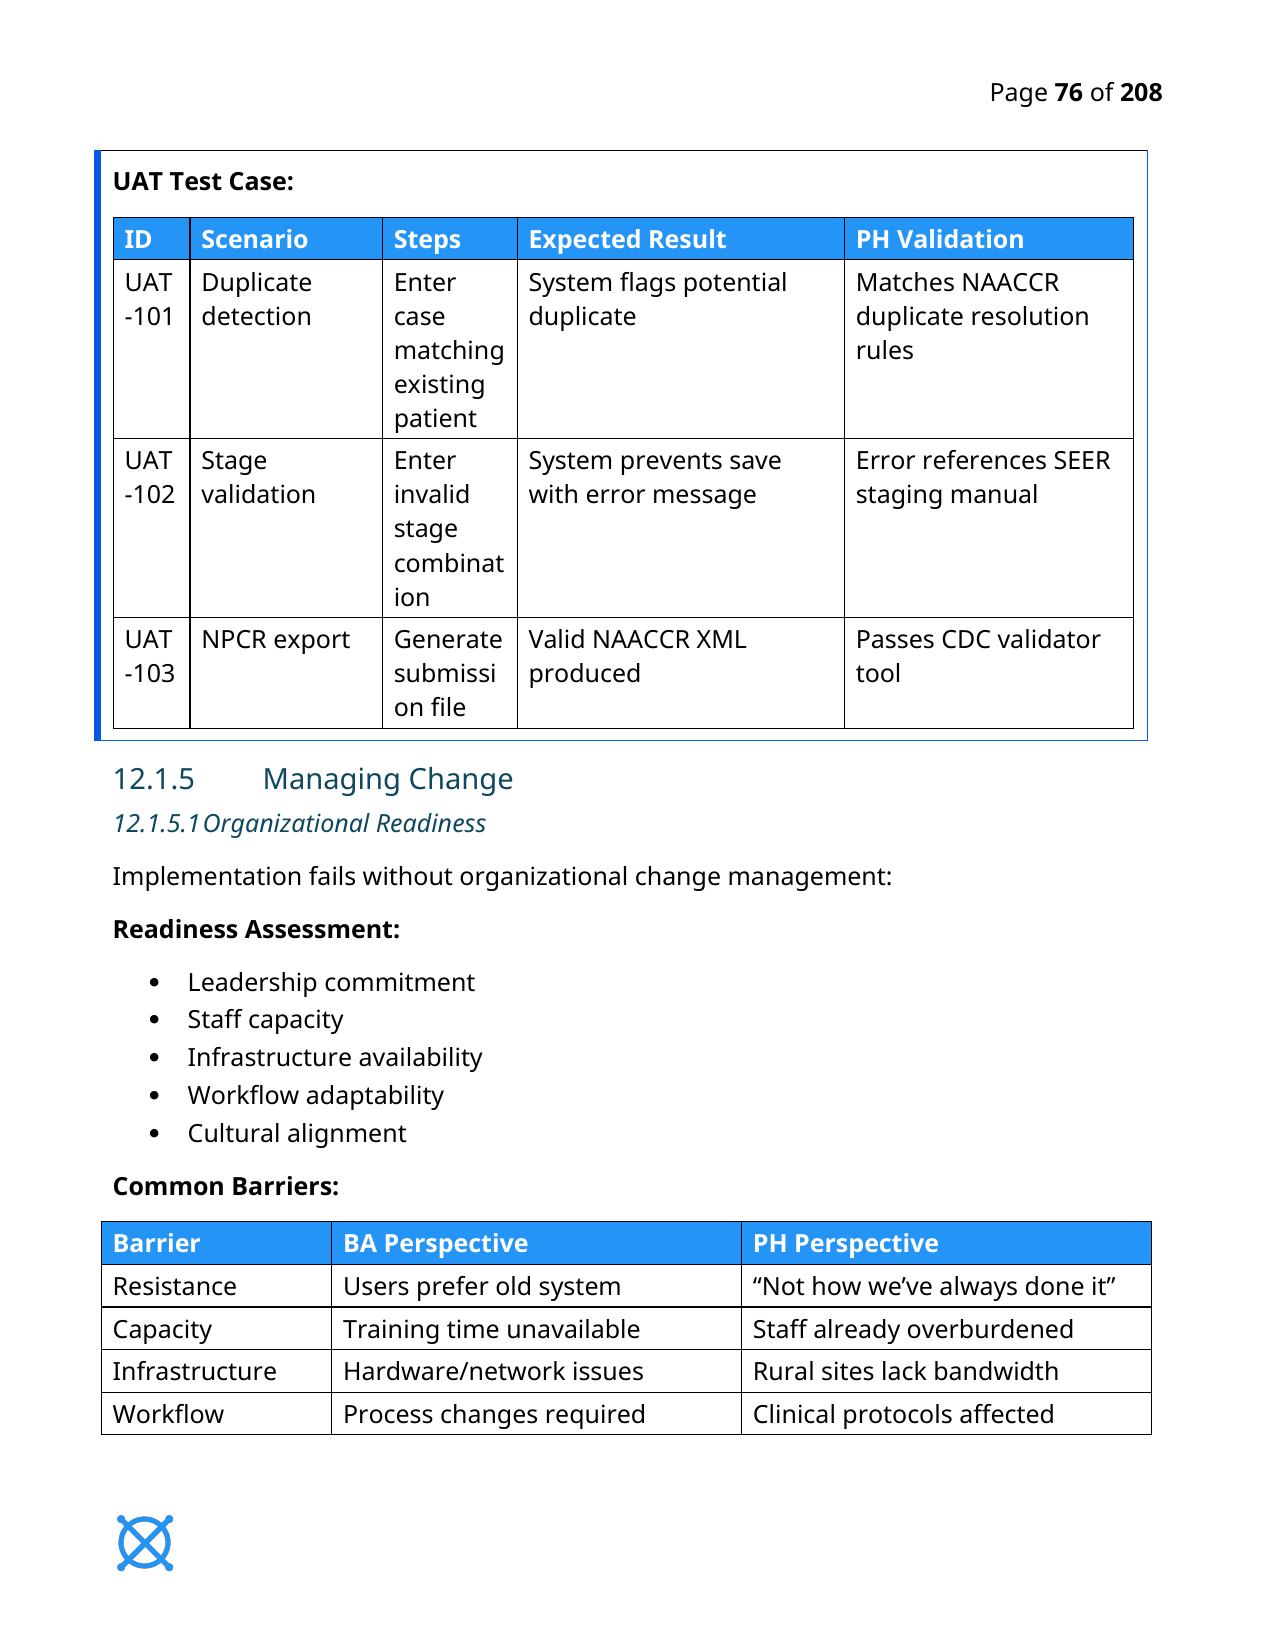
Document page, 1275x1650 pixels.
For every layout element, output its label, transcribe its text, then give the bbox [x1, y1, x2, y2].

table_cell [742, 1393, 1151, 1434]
text Readiness Assessment: [112, 912, 1162, 946]
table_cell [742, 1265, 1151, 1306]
text Implementation fails without organizational change management: [112, 859, 1162, 893]
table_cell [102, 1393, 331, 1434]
list Staff capacity [150, 1002, 1162, 1036]
list Cultural alignment [150, 1116, 1162, 1150]
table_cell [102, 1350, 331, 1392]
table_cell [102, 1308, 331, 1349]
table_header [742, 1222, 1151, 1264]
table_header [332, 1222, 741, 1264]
picture [112, 1511, 177, 1575]
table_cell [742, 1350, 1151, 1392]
text Common Barriers: [112, 1168, 1162, 1202]
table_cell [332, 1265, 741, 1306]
list Workflow adaptability [150, 1078, 1162, 1112]
list Infrastructure availability [150, 1040, 1162, 1074]
subtitle Organizational Readiness [112, 806, 1162, 840]
subtitle Managing Change [112, 758, 1162, 798]
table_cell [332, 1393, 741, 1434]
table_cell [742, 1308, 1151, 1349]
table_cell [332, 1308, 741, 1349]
list Leadership commitment [150, 964, 1162, 998]
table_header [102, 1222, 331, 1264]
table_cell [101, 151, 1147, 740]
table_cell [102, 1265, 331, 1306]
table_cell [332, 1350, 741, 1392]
